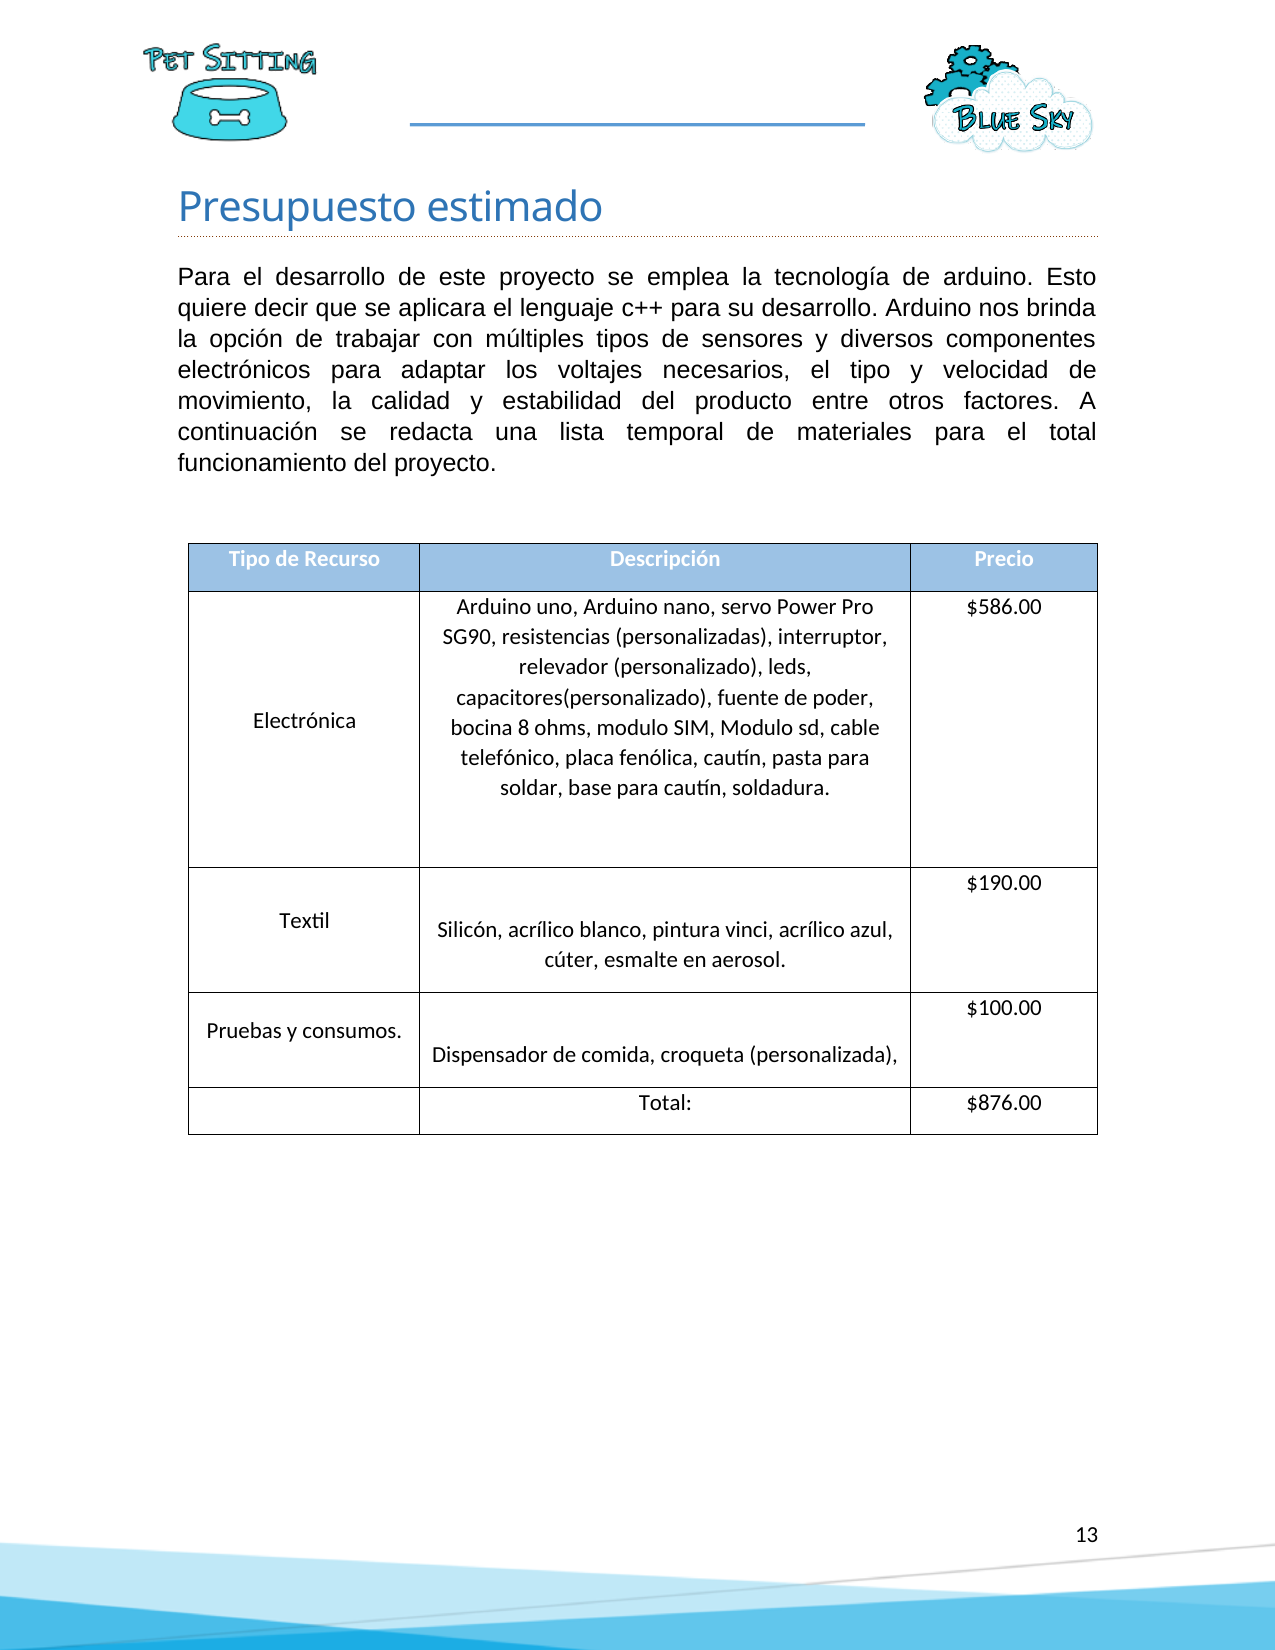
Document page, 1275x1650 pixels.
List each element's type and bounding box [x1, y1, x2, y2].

picture [137, 31, 326, 148]
picture [0, 1504, 1275, 1650]
picture [918, 45, 1098, 157]
